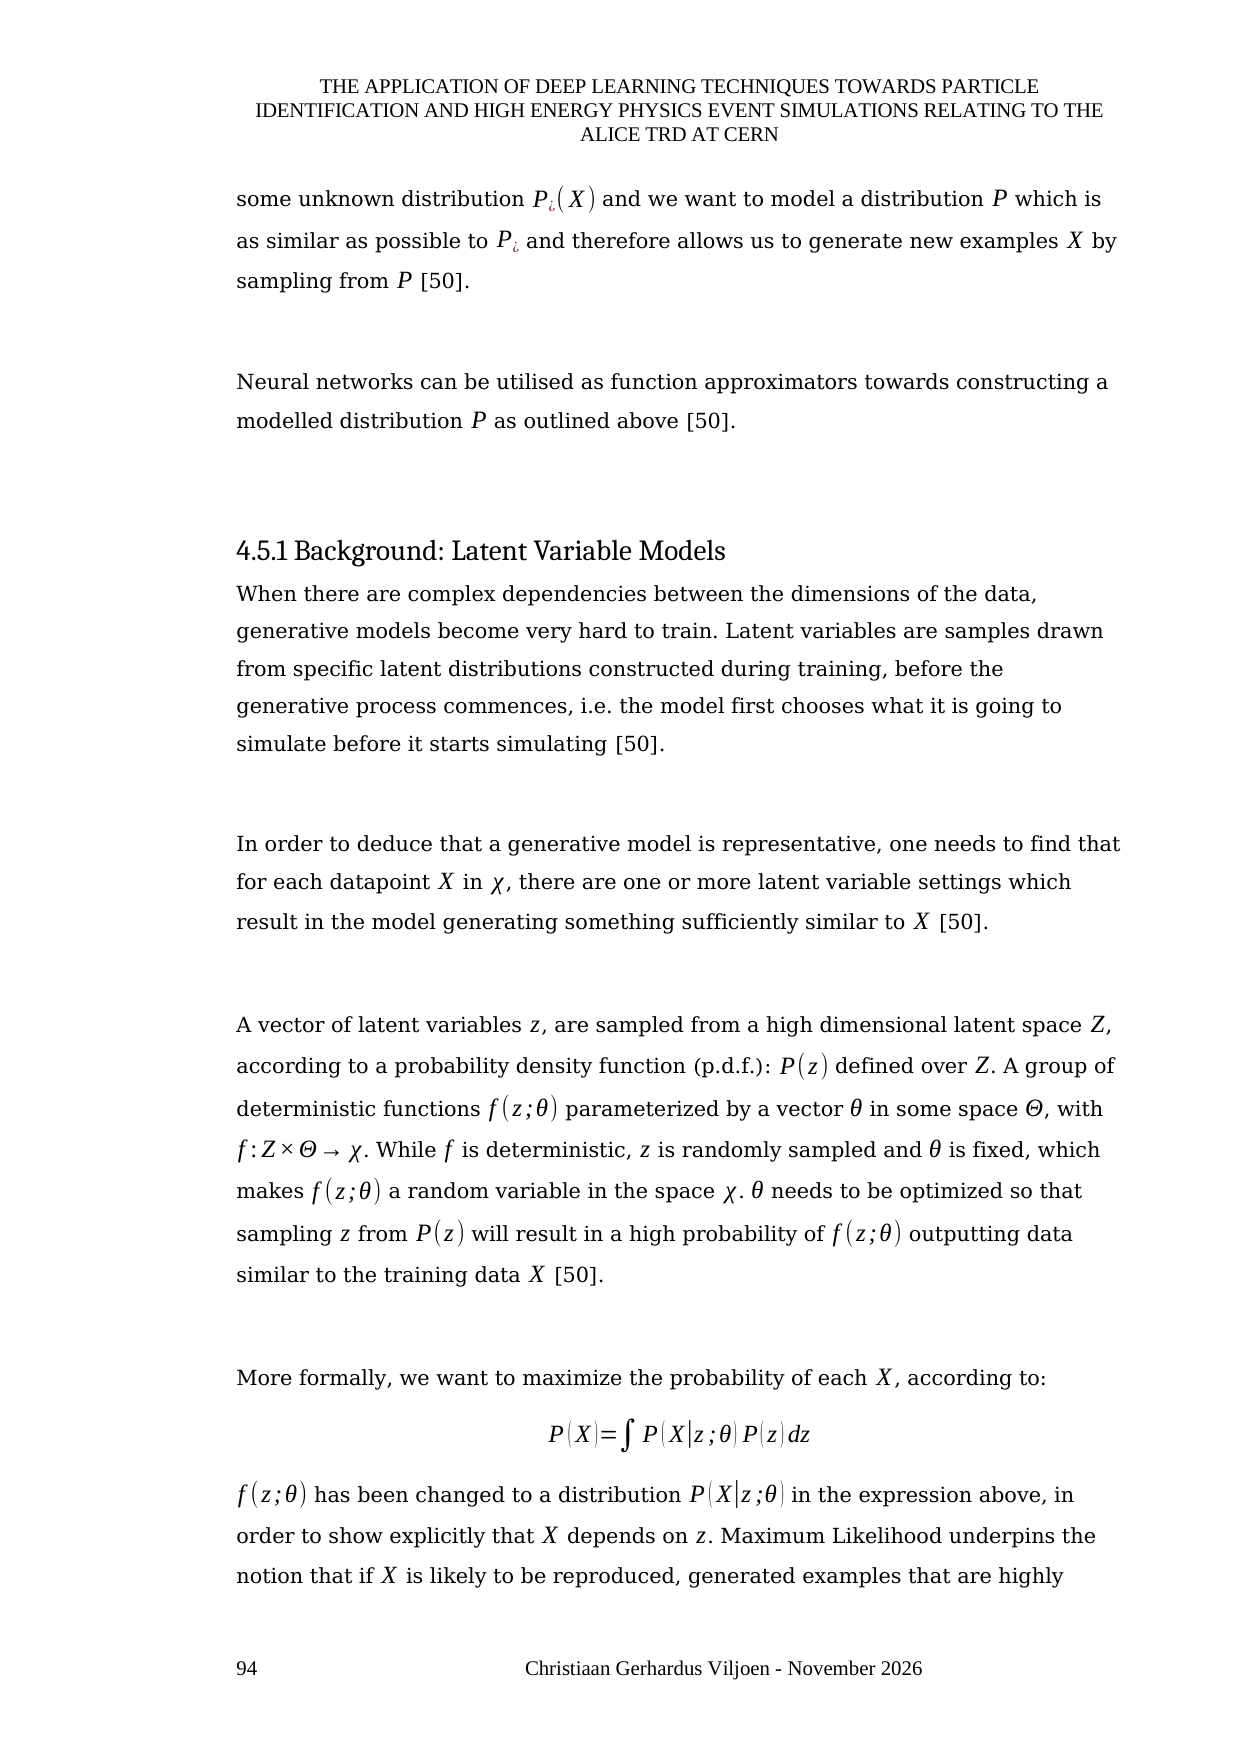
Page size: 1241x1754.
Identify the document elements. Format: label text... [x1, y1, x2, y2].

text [236, 183, 1122, 294]
text When there are complex dependencies between the dimensions of the data, generative models become very hard to train. Latent variables are samples drawn from specific latent distributions constructed during training, before the generative process commences, i.e. the model first chooses what it is going to simulate before it starts simulating . [236, 580, 1122, 755]
text More formally, we want to maximize the probability of each , according to: [236, 1363, 1122, 1391]
text Neural networks can be utilised as function approximators towards constructing a modelled distribution as outlined above . [236, 369, 1122, 434]
text A vector of latent variables , are sampled from a high dimensional latent space , according to a probability density function (p.d.f.): defined over . A group of deterministic functions parameterized by a vector in some space , with . While is deterministic, is randomly sampled and is fixed, which makes a random variable in the space . needs to be optimized so that sampling from will result in a high probability of outputting data similar to the training data . [236, 1011, 1122, 1288]
text In order to deduce that a generative model is representative, one needs to find that for each datapoint in , there are one or more latent variable settings which result in the model generating something sufficiently similar to . [236, 830, 1122, 936]
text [236, 1478, 1122, 1589]
subtitle Background: Latent Variable Models [236, 534, 1122, 568]
